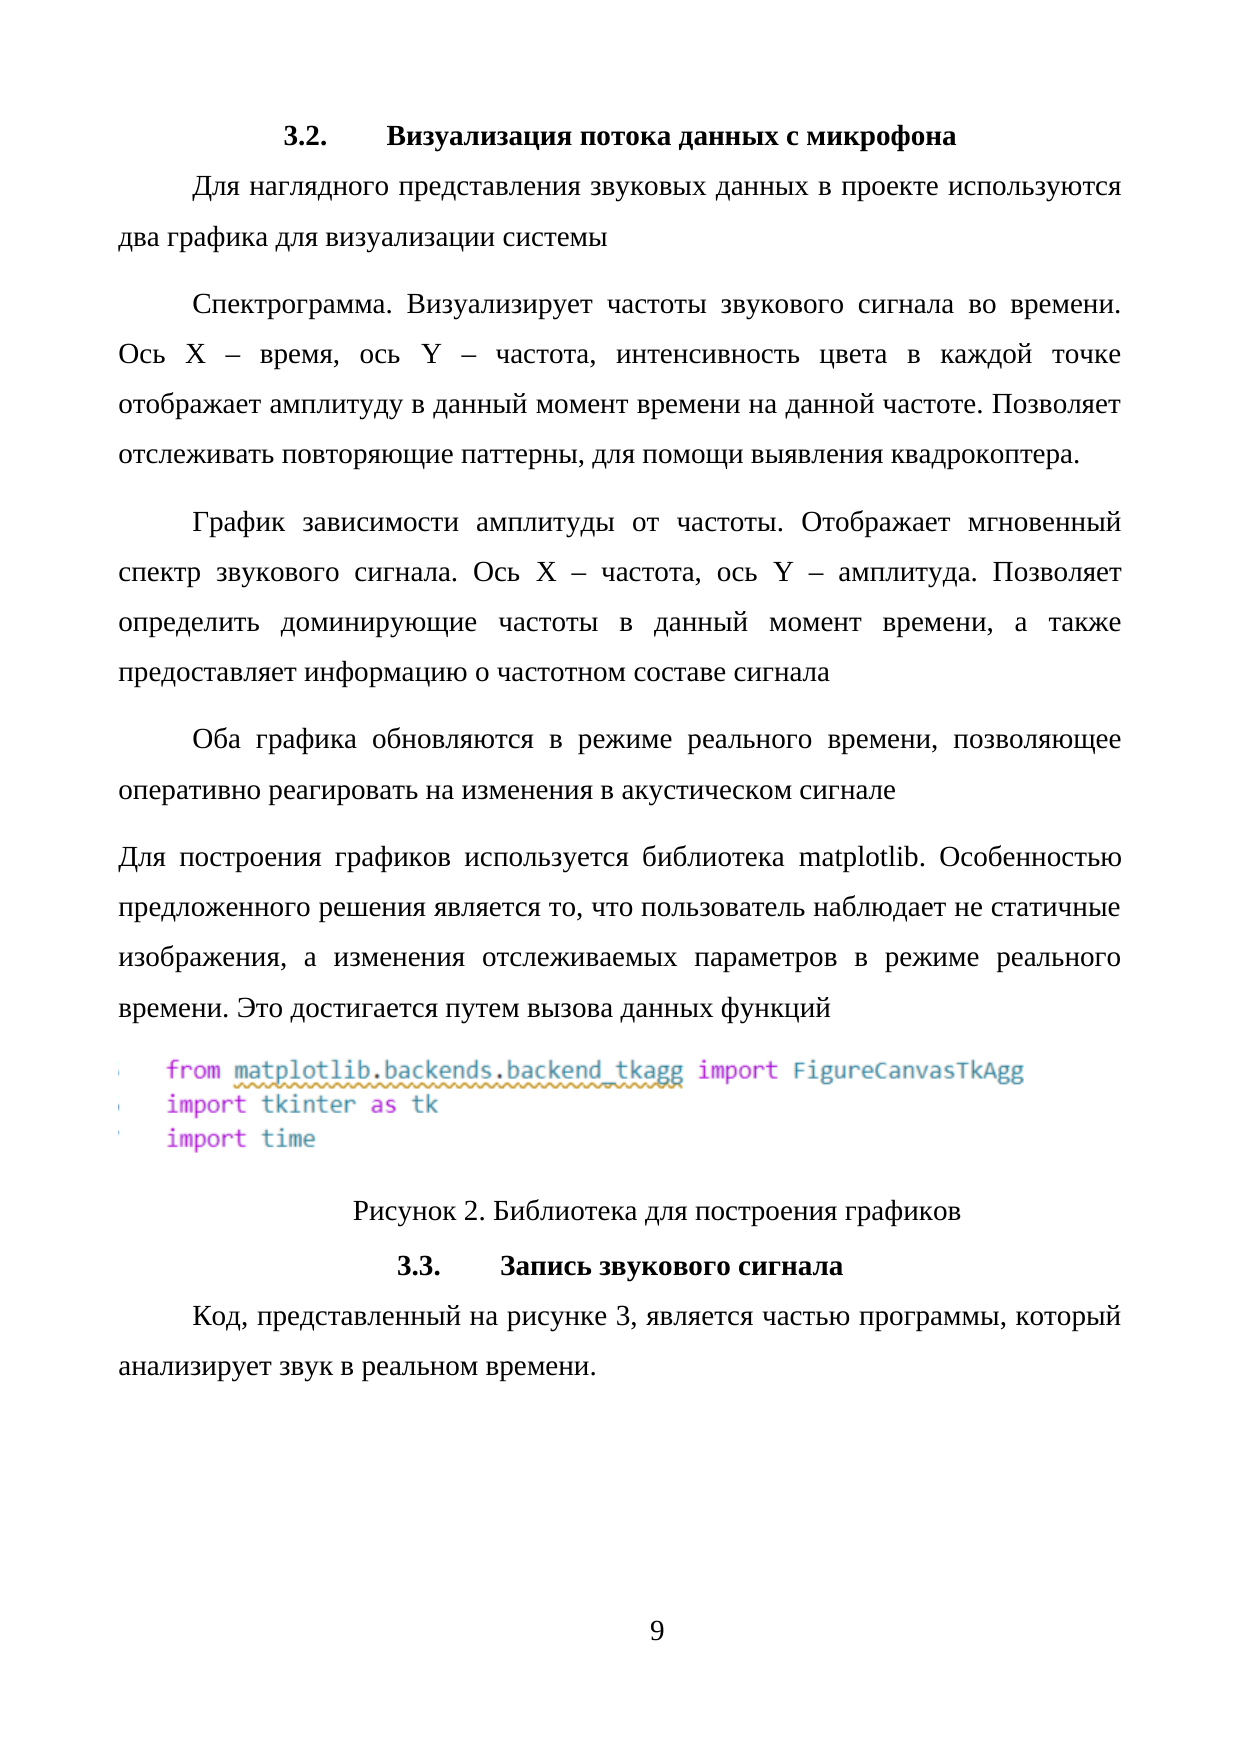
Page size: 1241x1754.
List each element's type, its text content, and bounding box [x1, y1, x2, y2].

subtitle Визуализация потока данных с микрофона [236, 118, 1004, 152]
text Для построения графиков используется библиотека matplotlib. Особенностью предложенного решения является то, что пользователь наблюдает не статичные изображения, а изменения отслеживаемых параметров в режиме реального времени. Это достигается путем вызова данных функций [118, 839, 1122, 1023]
picture [118, 1056, 1123, 1160]
text Рисунок 2. Библиотека для построения графиков [118, 1193, 1122, 1227]
text Код, представленный на рисунке 3, является частью программы, который анализирует звук в реальном времени. [118, 1298, 1122, 1382]
text Спектрограмма. Визуализирует частоты звукового сигнала во времени. Ось Х – время, ось Y – частота, интенсивность цвета в каждой точке отображает амплитуду в данный момент времени на данной частоте. Позволяет отслеживать повторяющие паттерны, для помощи выявления квадрокоптера. [118, 286, 1122, 470]
subtitle Запись звукового сигнала [236, 1248, 1004, 1281]
text Для наглядного представления звуковых данных в проекте используются два графика для визуализации системы [118, 168, 1122, 252]
text Оба графика обновляются в режиме реального времени, позволяющее оперативно реагировать на изменения в акустическом сигнале [118, 722, 1122, 805]
text График зависимости амплитуды от частоты. Отображает мгновенный спектр звукового сигнала. Ось X – частота, ось Y – амплитуда. Позволяет определить доминирующие частоты в данный момент времени, а также предоставляет информацию о частотном составе сигнала [118, 504, 1122, 688]
